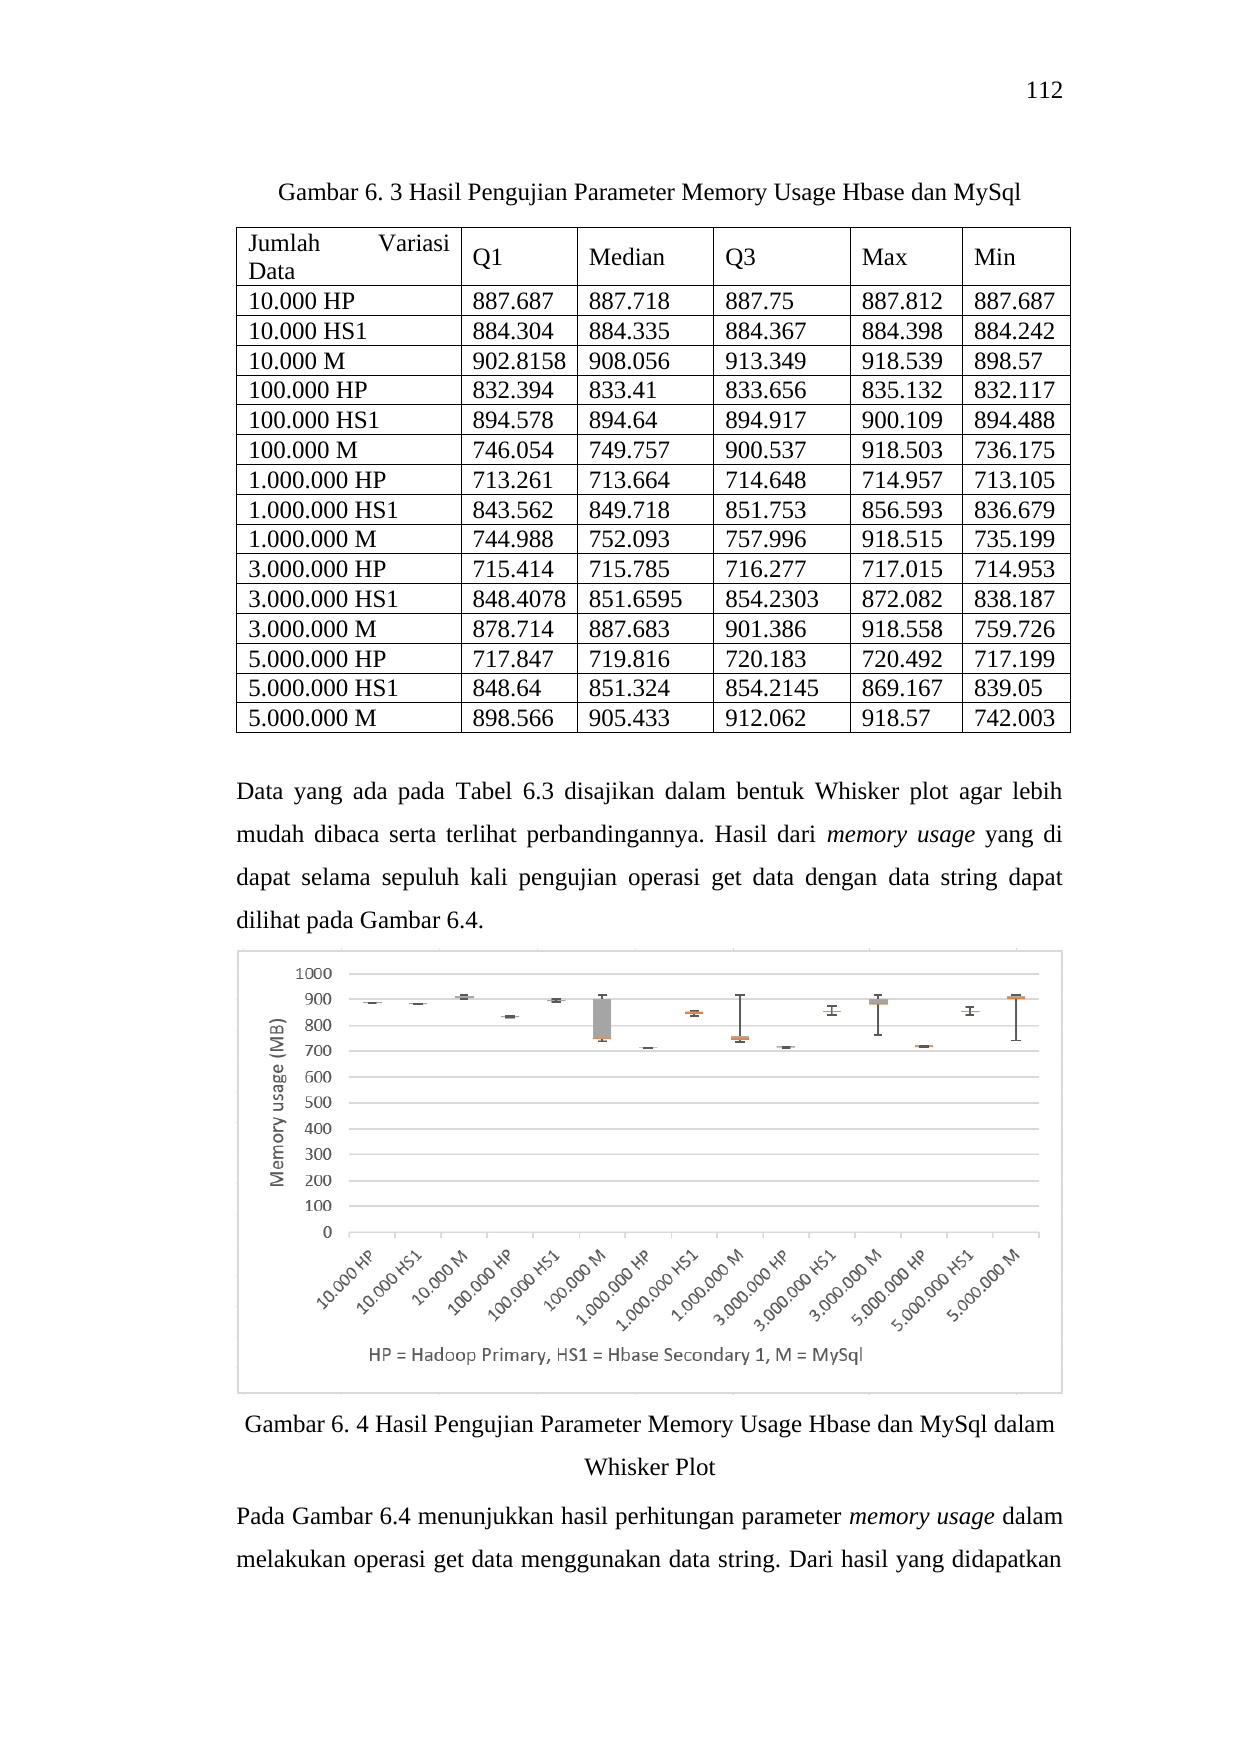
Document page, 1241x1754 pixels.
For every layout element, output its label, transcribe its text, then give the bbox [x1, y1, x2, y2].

table_cell 719.816 [578, 644, 713, 672]
table_cell 900.537 [714, 435, 850, 464]
table_cell 884.304 [462, 316, 577, 345]
table_cell 10.000 M [237, 346, 461, 374]
table_cell 100.000 HP [237, 376, 461, 404]
table_cell 714.957 [851, 465, 962, 494]
table_cell 833.656 [714, 376, 850, 404]
table_cell 1.000.000 HS1 [237, 495, 461, 523]
table_header Median [578, 228, 713, 285]
table_cell 887.687 [963, 286, 1070, 315]
table_cell 752.093 [578, 525, 713, 553]
table_cell 717.847 [462, 644, 577, 672]
table_cell 759.726 [963, 614, 1070, 643]
table_cell 735.199 [963, 525, 1070, 553]
table_cell 3.000.000 HS1 [237, 584, 461, 613]
table_cell 838.187 [963, 584, 1070, 613]
table_cell 887.683 [578, 614, 713, 643]
table_cell 900.109 [851, 405, 962, 434]
table_cell 894.917 [714, 405, 850, 434]
table_cell 854.2303 [714, 584, 850, 613]
table_cell 898.566 [462, 703, 577, 732]
table_cell 713.105 [963, 465, 1070, 494]
table_cell 884.367 [714, 316, 850, 345]
table_cell 757.996 [714, 525, 850, 553]
table_cell 1.000.000 M [237, 525, 461, 553]
table_cell 901.386 [714, 614, 850, 643]
table_header Min [963, 228, 1070, 285]
table_cell 851.324 [578, 674, 713, 702]
table_cell 100.000 M [237, 435, 461, 464]
table_cell 905.433 [578, 703, 713, 732]
table_cell 918.558 [851, 614, 962, 643]
table_header Q3 [714, 228, 850, 285]
table_cell 835.132 [851, 376, 962, 404]
text Data yang ada pada Tabel 6.3 disajikan dalam bentuk Whisker plot agar lebih mudah dibaca serta terlihat perbandingannya. Hasil dari memory usage yang di dapat selama sepuluh kali pengujian operasi get data dengan data string dapat dilihat pada Gambar 6.4. [236, 776, 1063, 934]
table_cell 869.167 [851, 674, 962, 702]
table_cell 884.242 [963, 316, 1070, 345]
table_cell 713.664 [578, 465, 713, 494]
table_cell 851.753 [714, 495, 850, 523]
picture [236, 948, 1064, 1395]
table_cell 746.054 [462, 435, 577, 464]
table_cell 918.539 [851, 346, 962, 374]
table_cell 5.000.000 HS1 [237, 674, 461, 702]
table_cell 918.503 [851, 435, 962, 464]
table_cell 1.000.000 HP [237, 465, 461, 494]
table_cell 749.757 [578, 435, 713, 464]
table_cell 5.000.000 HP [237, 644, 461, 672]
table_cell 884.335 [578, 316, 713, 345]
table_cell 887.75 [714, 286, 850, 315]
table_cell 10.000 HS1 [237, 316, 461, 345]
table_cell 839.05 [963, 674, 1070, 702]
table_cell 912.062 [714, 703, 850, 732]
table_cell 744.988 [462, 525, 577, 553]
table_cell 100.000 HS1 [237, 405, 461, 434]
table_cell 714.953 [963, 554, 1070, 583]
table_cell 913.349 [714, 346, 850, 374]
table_cell 848.4078 [462, 584, 577, 613]
table_cell 10.000 HP [237, 286, 461, 315]
table_cell 720.183 [714, 644, 850, 672]
table_cell 849.718 [578, 495, 713, 523]
table_cell 854.2145 [714, 674, 850, 702]
table_cell 887.812 [851, 286, 962, 315]
table_cell 872.082 [851, 584, 962, 613]
table_cell 894.488 [963, 405, 1070, 434]
table_cell 832.394 [462, 376, 577, 404]
table_cell 884.398 [851, 316, 962, 345]
table_cell 736.175 [963, 435, 1070, 464]
table_cell 717.199 [963, 644, 1070, 672]
table_cell 918.57 [851, 703, 962, 732]
table_cell 918.515 [851, 525, 962, 553]
table_cell 878.714 [462, 614, 577, 643]
table_cell 908.056 [578, 346, 713, 374]
table_cell 720.492 [851, 644, 962, 672]
table_cell 832.117 [963, 376, 1070, 404]
table_cell 856.593 [851, 495, 962, 523]
table_cell 887.718 [578, 286, 713, 315]
table_cell 742.003 [963, 703, 1070, 732]
table_cell 887.687 [462, 286, 577, 315]
table_cell 848.64 [462, 674, 577, 702]
table_cell 836.679 [963, 495, 1070, 523]
table_cell 5.000.000 M [237, 703, 461, 732]
table_cell 833.41 [578, 376, 713, 404]
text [236, 1501, 1063, 1573]
table_cell 894.64 [578, 405, 713, 434]
table_cell 851.6595 [578, 584, 713, 613]
table_header Jumlah Variasi Data [237, 228, 461, 285]
table_cell 715.785 [578, 554, 713, 583]
table_cell 715.414 [462, 554, 577, 583]
table_cell 716.277 [714, 554, 850, 583]
table_cell 3.000.000 HP [237, 554, 461, 583]
table_cell 894.578 [462, 405, 577, 434]
table_cell 898.57 [963, 346, 1070, 374]
table_cell 713.261 [462, 465, 577, 494]
table_cell 714.648 [714, 465, 850, 494]
table_cell 902.8158 [462, 346, 577, 374]
table_cell 717.015 [851, 554, 962, 583]
table_header Q1 [462, 228, 577, 285]
table_cell 843.562 [462, 495, 577, 523]
table_header Max [851, 228, 962, 285]
table_cell 3.000.000 M [237, 614, 461, 643]
